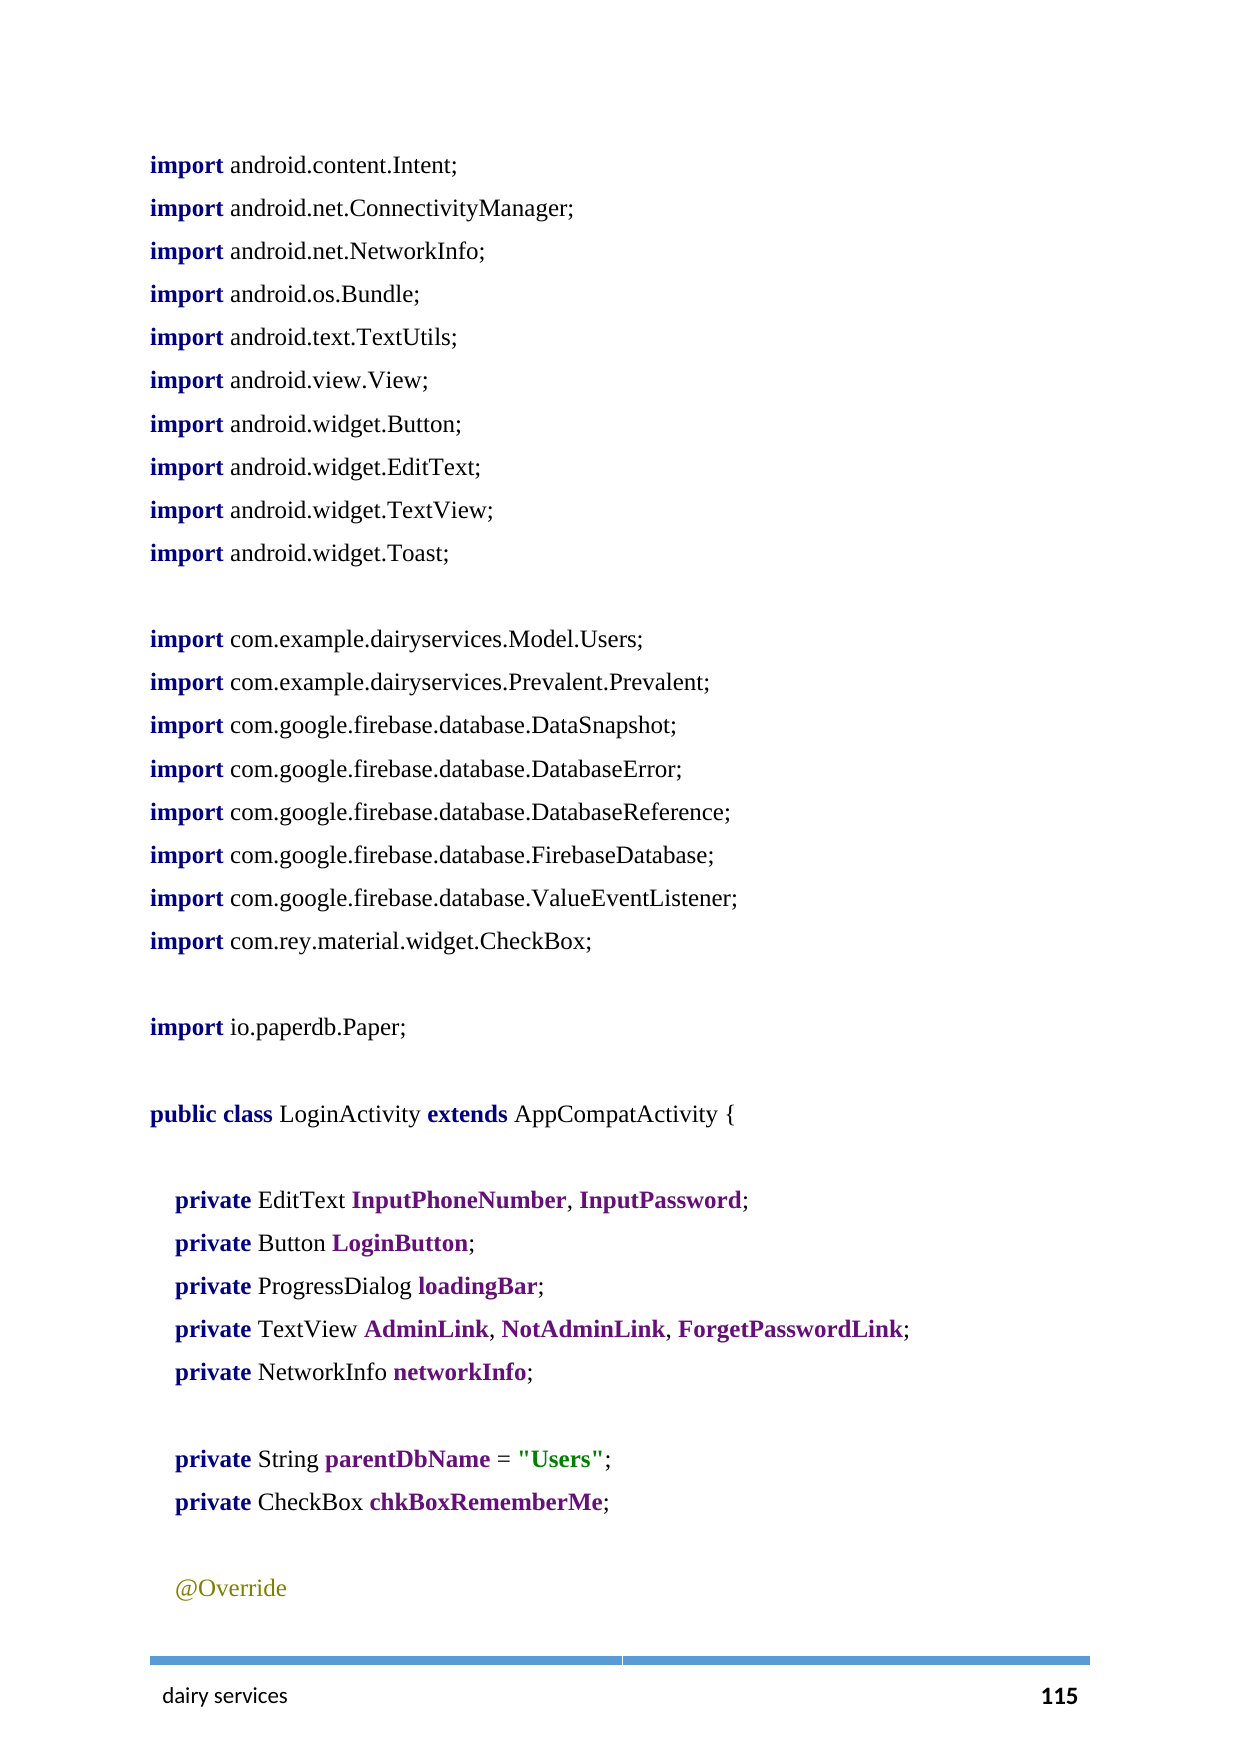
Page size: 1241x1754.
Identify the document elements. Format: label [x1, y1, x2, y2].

text [150, 150, 1090, 1602]
